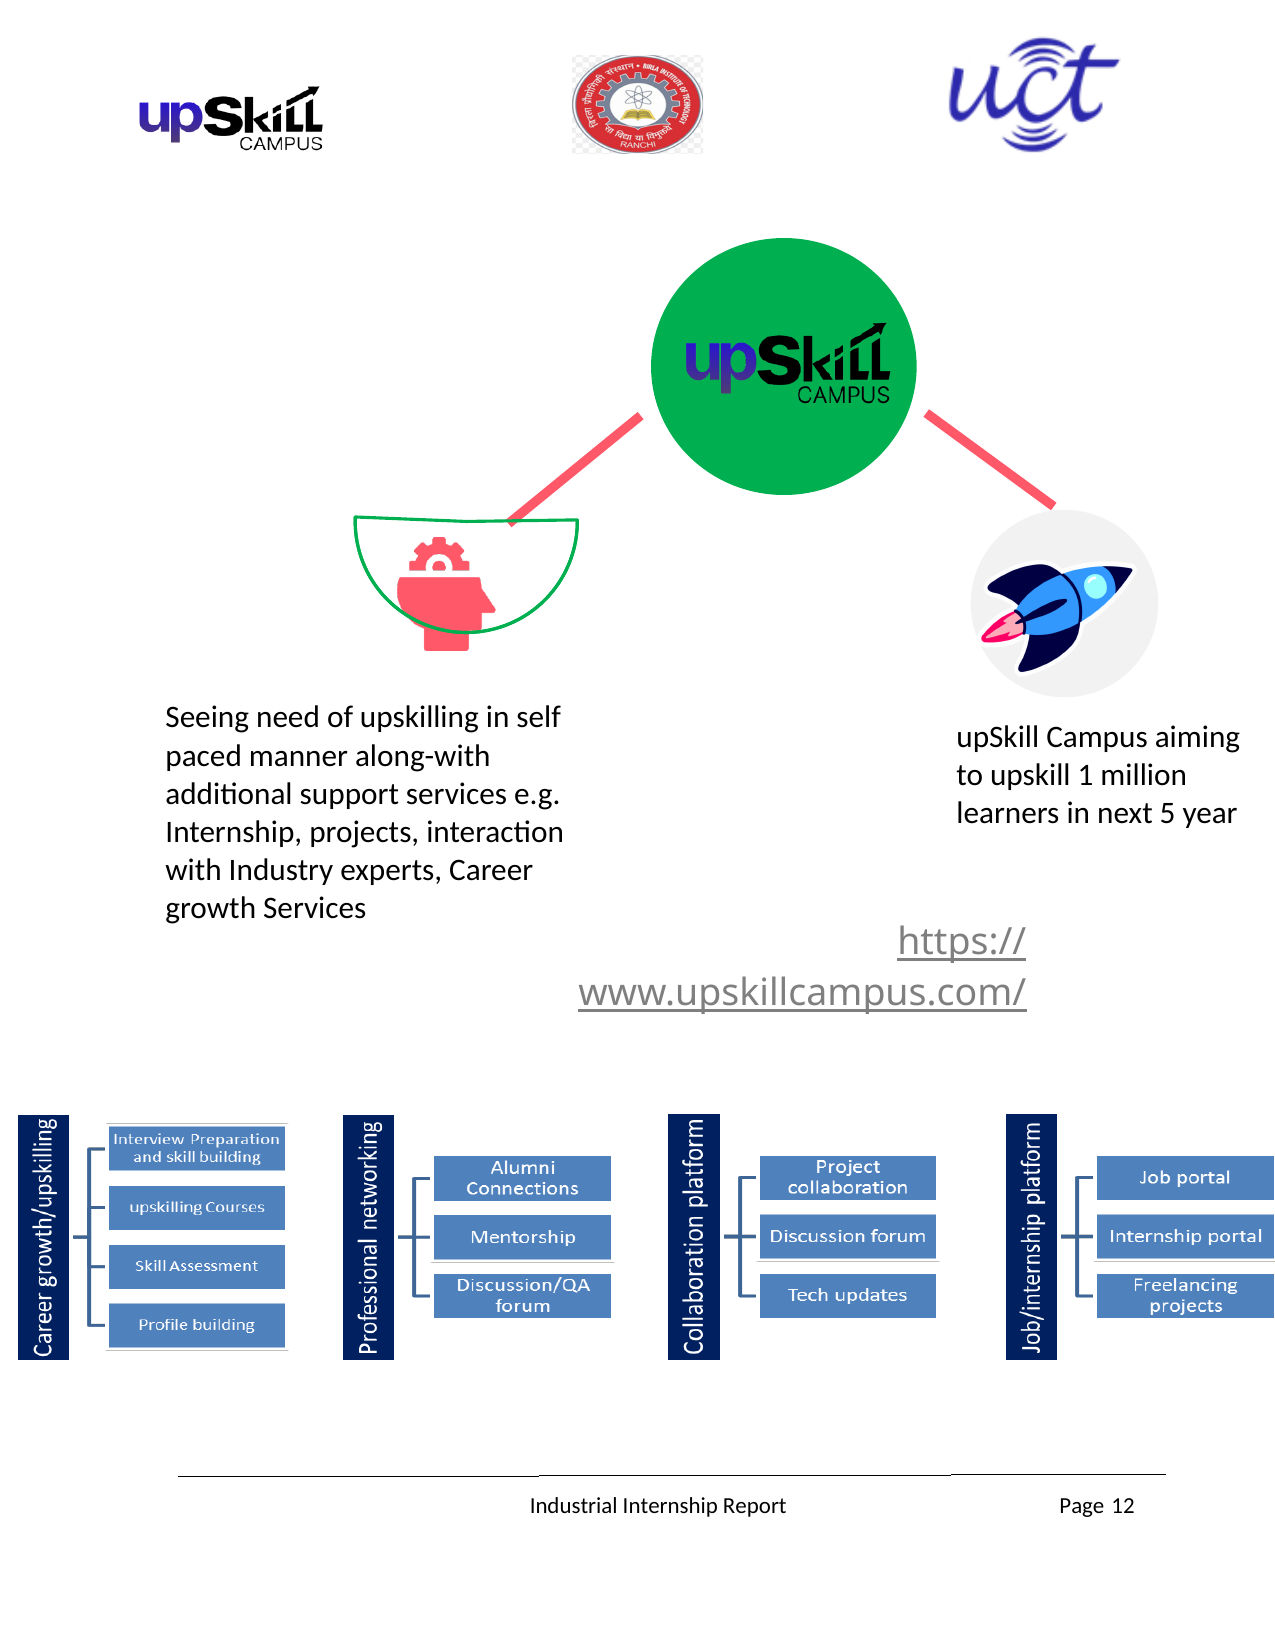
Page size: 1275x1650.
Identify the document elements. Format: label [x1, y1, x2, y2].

picture [108, 73, 354, 154]
picture [965, 540, 1151, 682]
picture [389, 537, 503, 630]
picture [651, 301, 925, 408]
picture [1000, 1109, 1275, 1364]
picture [572, 55, 704, 154]
picture [662, 1109, 943, 1364]
picture [12, 1110, 292, 1364]
picture [389, 605, 503, 651]
picture [946, 28, 1125, 154]
picture [337, 1110, 618, 1364]
